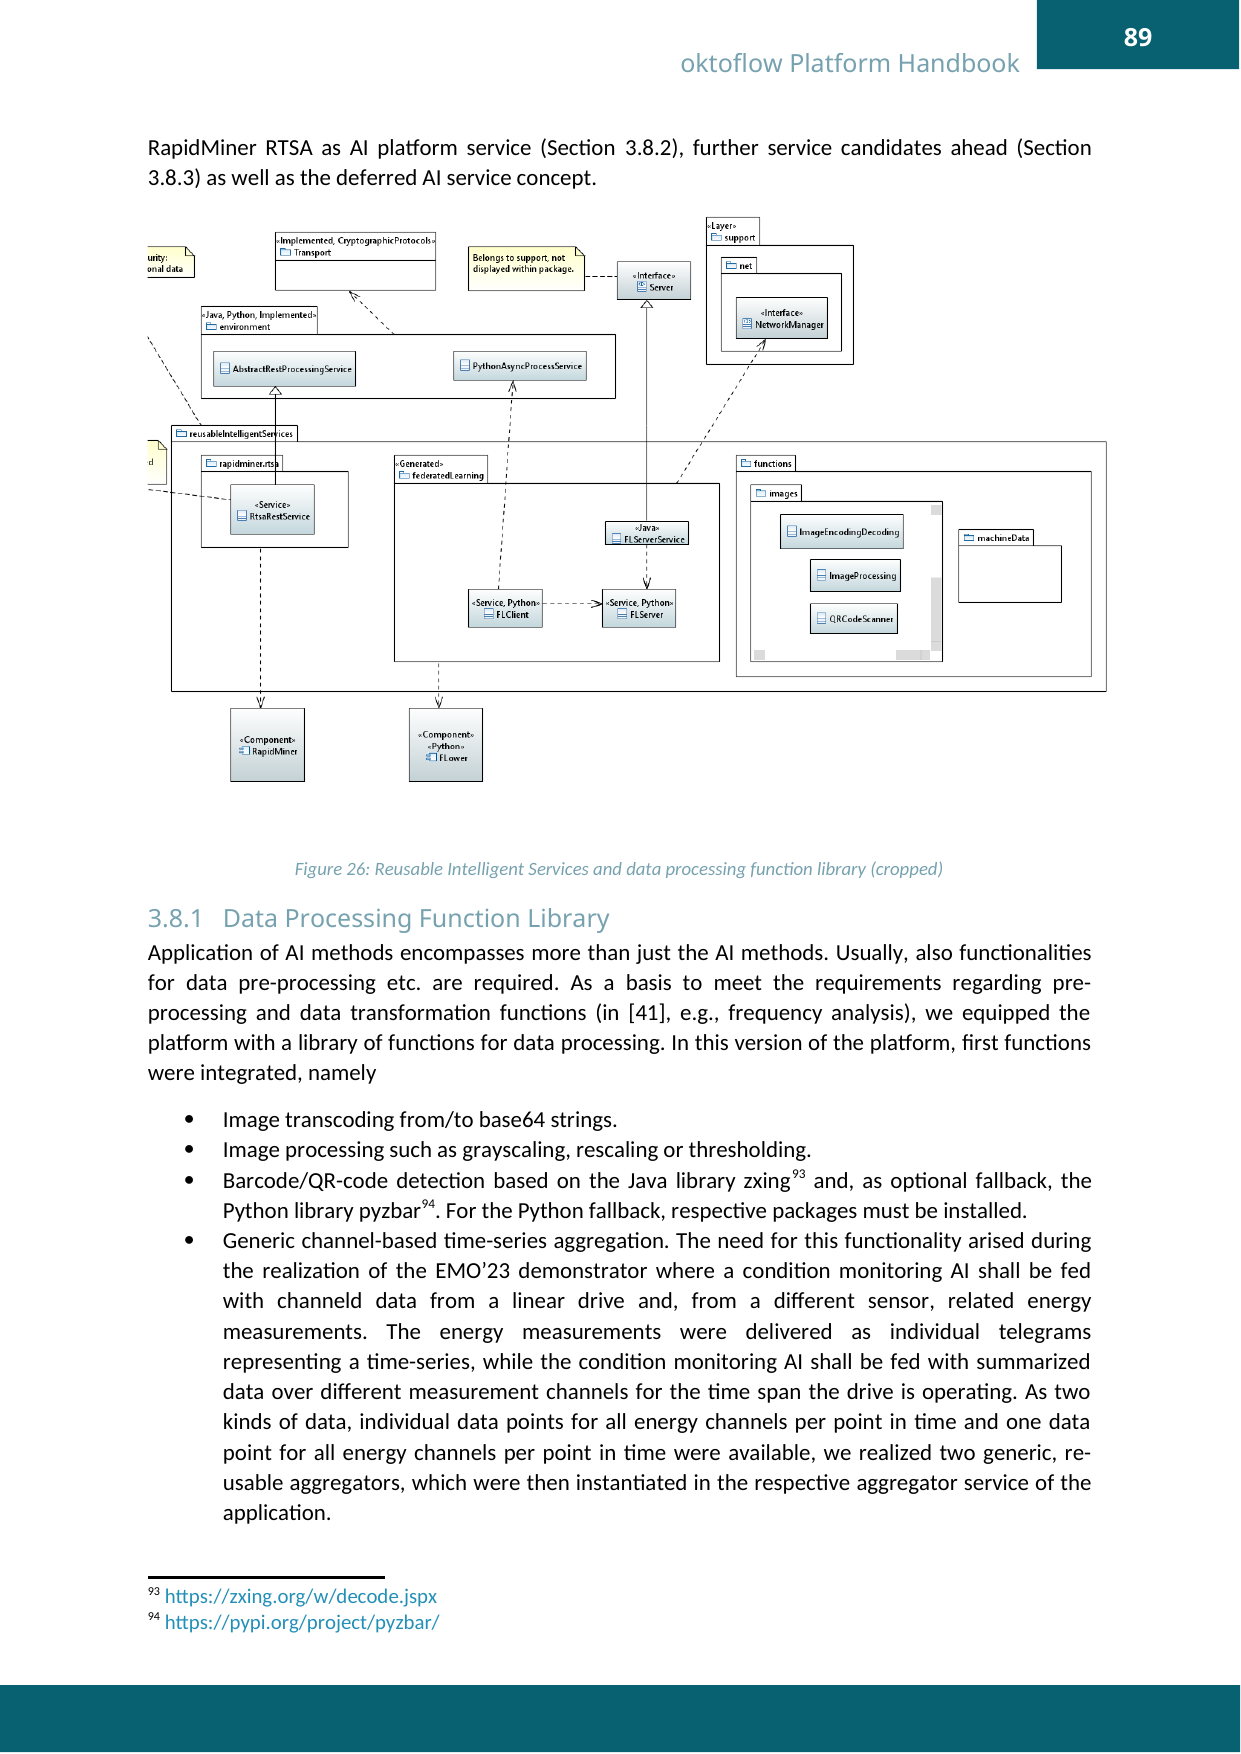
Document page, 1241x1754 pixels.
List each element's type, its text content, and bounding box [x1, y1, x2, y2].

subtitle Data Processing Function Library [148, 901, 1093, 935]
text Figure 26: Reusable Intelligent Services and data processing function library (cropped) [148, 857, 1093, 880]
list Barcode/QR-code detection based on the Java library zxing and, as optional fallback, the Python library pyzbar. For the Python fallback, respective packages must be installed. [185, 1166, 1093, 1224]
picture [147, 210, 1115, 839]
text Application of AI methods encompasses more than just the AI methods. Usually, also functionalities for data pre-processing etc. are required. As a basis to meet the requirements regarding pre-processing and data transformation functions (in [41], e.g., frequency analysis), we equipped the platform with a library of functions for data processing. In this version of the platform, first functions were integrated, namely [148, 938, 1093, 1087]
list Image transcoding from/to base64 strings. [185, 1105, 1093, 1133]
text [148, 133, 1093, 191]
list Image processing such as grayscaling, rescaling or thresholding. [185, 1136, 1093, 1164]
list Generic channel-based time-series aggregation. The need for this functionality arised during the realization of the EMO’23 demonstrator where a condition monitoring AI shall be fed with channeld data from a linear drive and, from a different sensor, related energy measurements. The energy measurements were delivered as individual telegrams representing a time-series, while the condition monitoring AI shall be fed with summarized data over different measurement channels for the time span the drive is operating. As two kinds of data, individual data points for all energy channels per point in time and one data point for all energy channels per point in time were available, we realized two generic, re-usable aggregators, which were then instantiated in the respective aggregator service of the application. [185, 1226, 1093, 1526]
